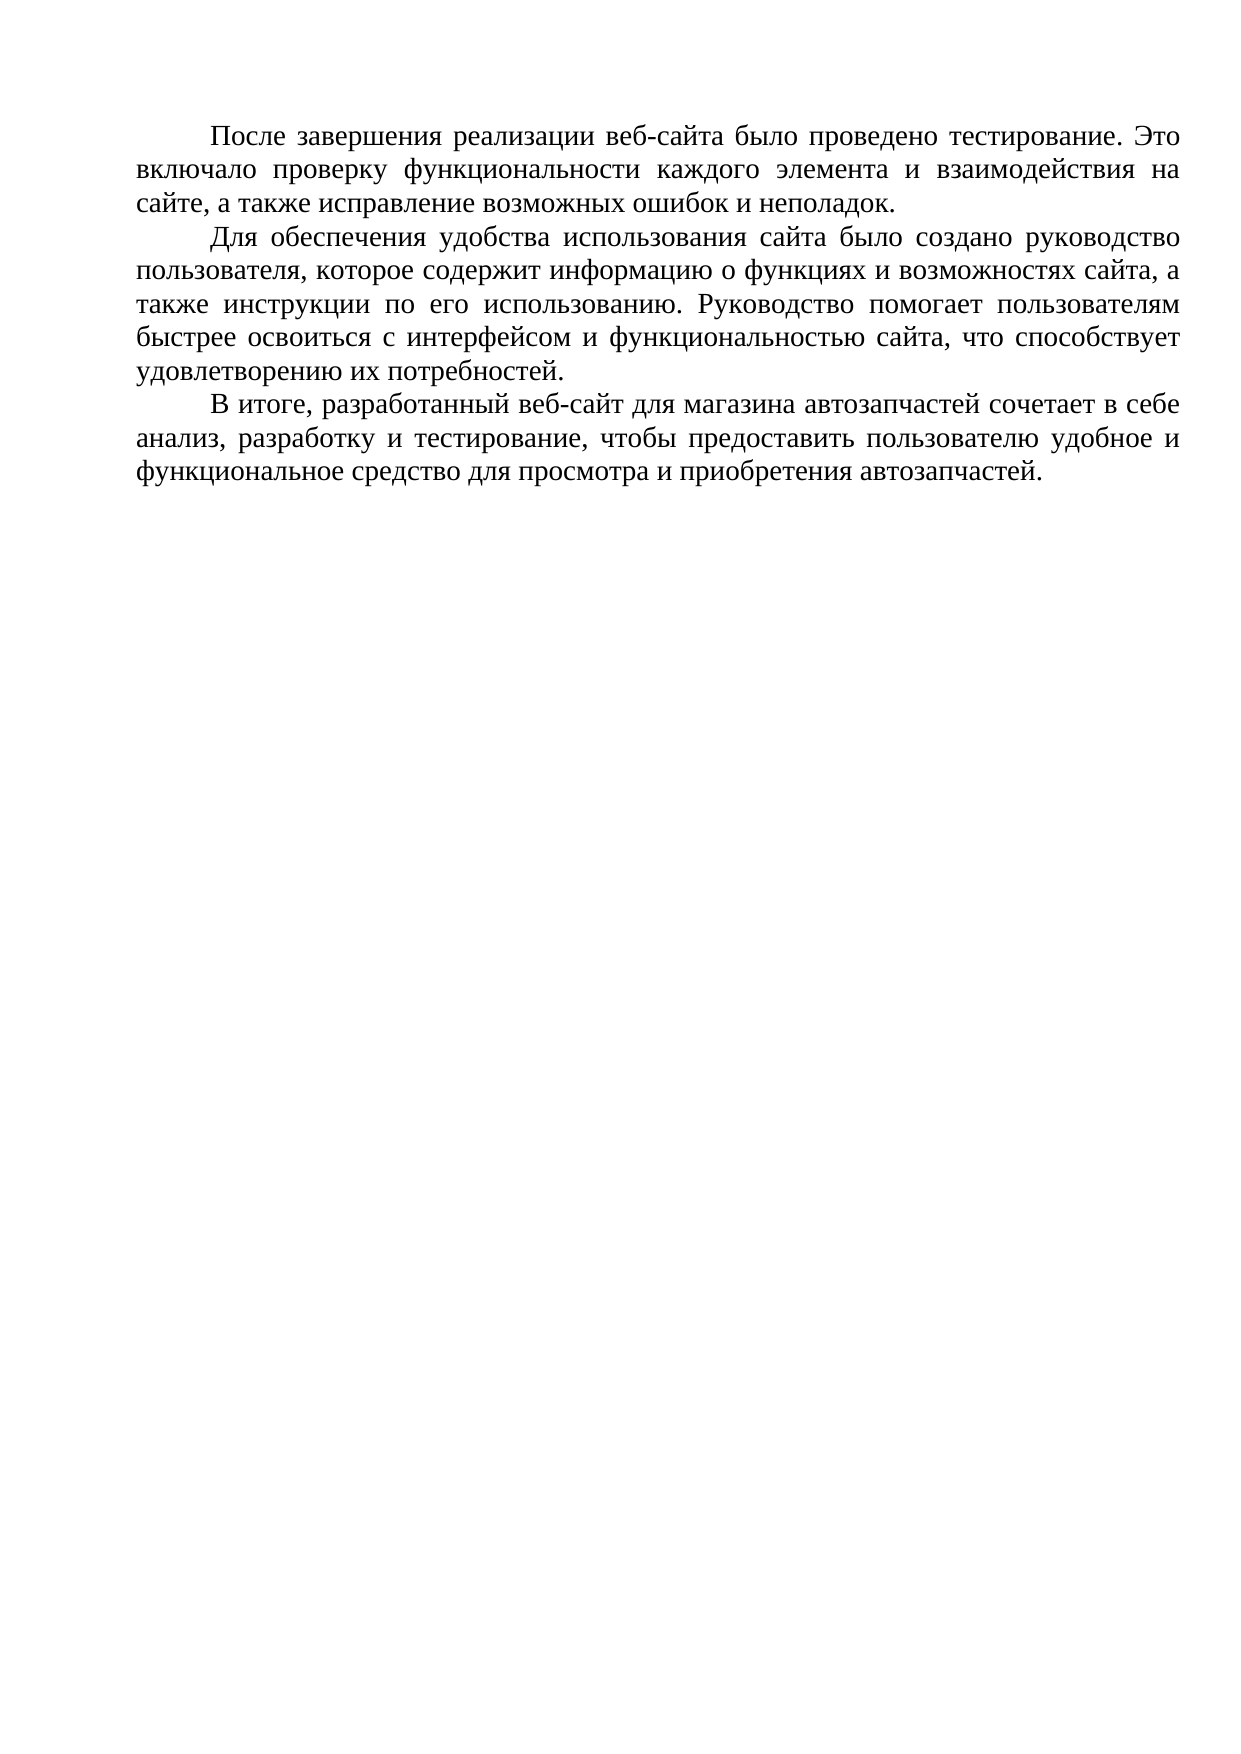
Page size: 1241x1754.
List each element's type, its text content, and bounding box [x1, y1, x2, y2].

text В итоге, разработанный веб-сайт для магазина автозапчастей сочетает в себе анализ, разработку и тестирование, чтобы предоставить пользователю удобное и функциональное средство для просмотра и приобретения автозапчастей. [136, 386, 1181, 487]
text Для обеспечения удобства использования сайта было создано руководство пользователя, которое содержит информацию о функциях и возможностях сайта, а также инструкции по его использованию. Руководство помогает пользователям быстрее освоиться с интерфейсом и функциональностью сайта, что способствует удовлетворению их потребностей. [136, 219, 1181, 386]
text После завершения реализации веб-сайта было проведено тестирование. Это включало проверку функциональности каждого элемента и взаимодействия на сайте, а также исправление возможных ошибок и неполадок. [136, 118, 1181, 219]
